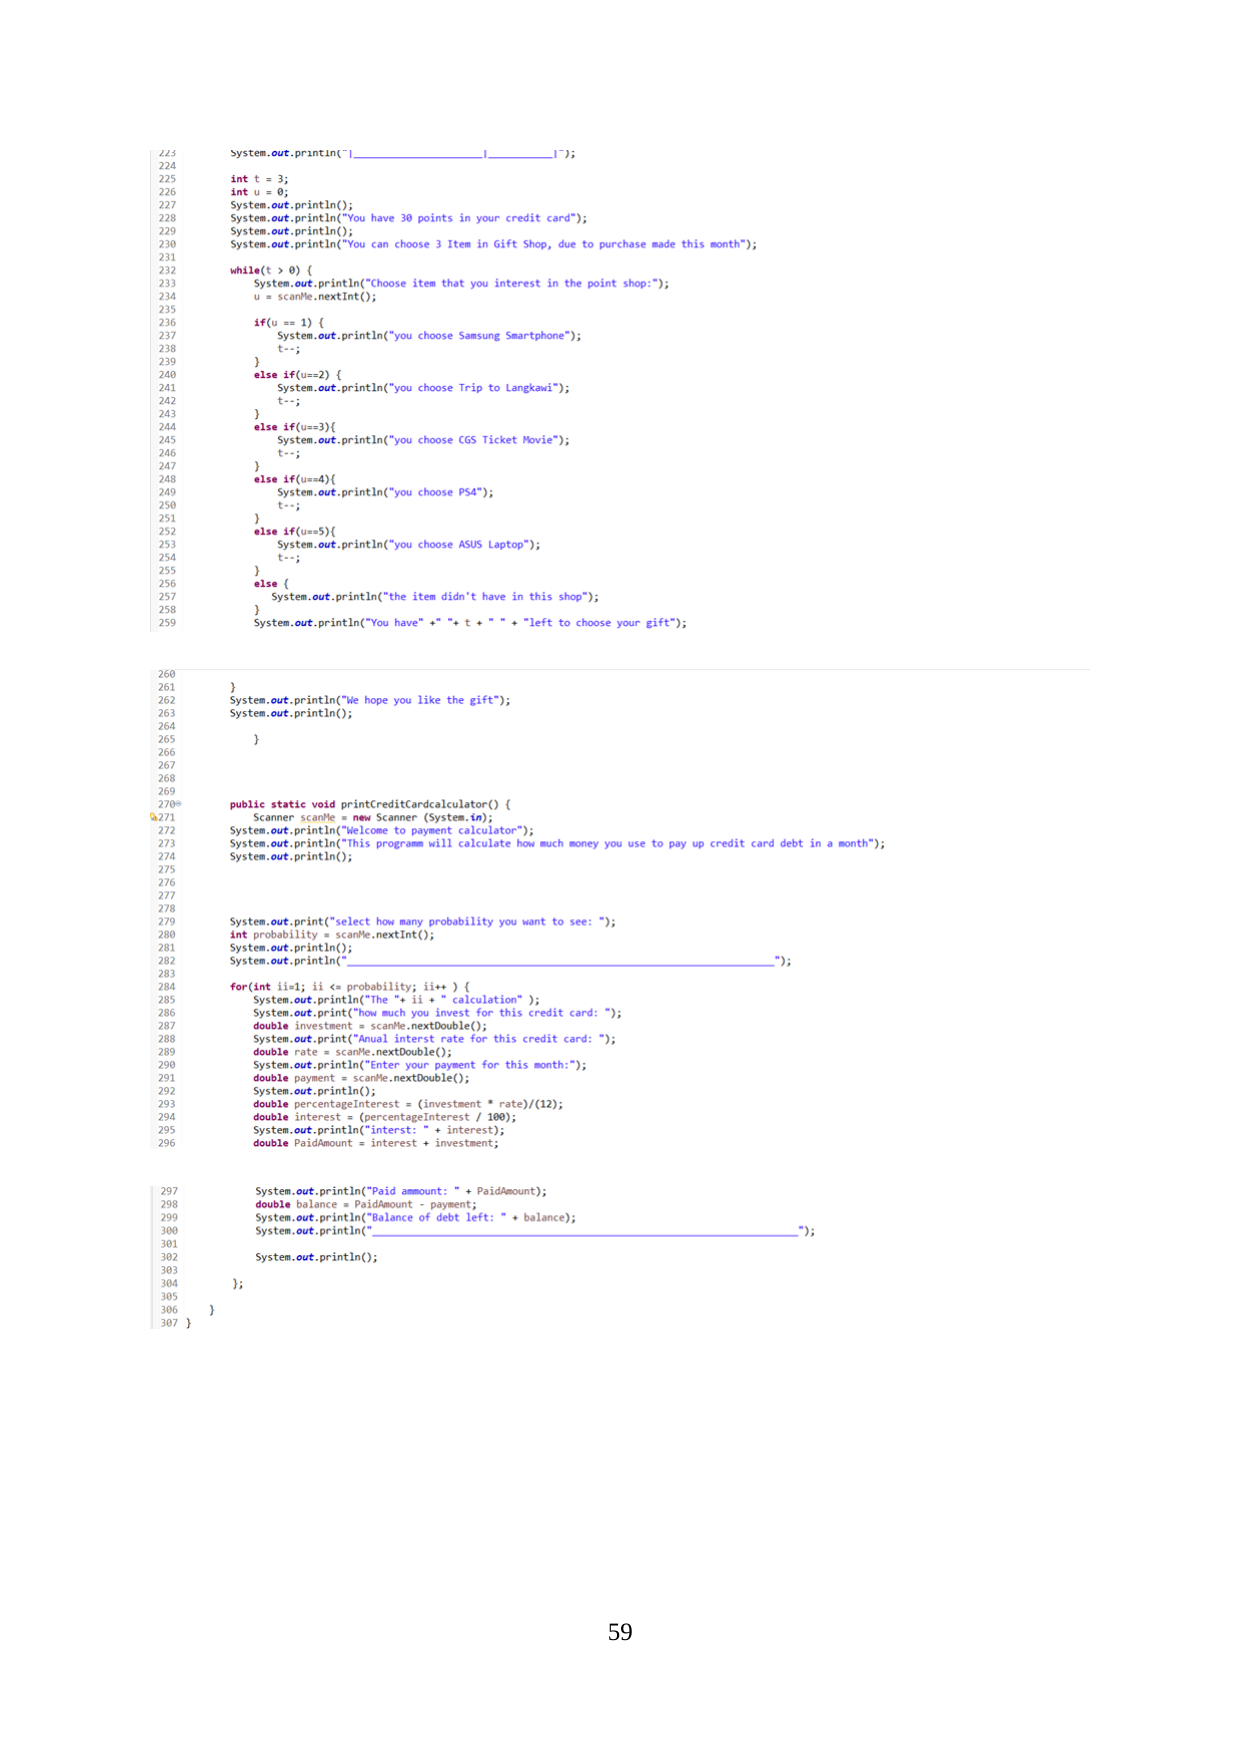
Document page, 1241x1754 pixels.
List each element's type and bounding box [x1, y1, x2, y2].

picture [150, 1186, 1091, 1329]
picture [150, 150, 1091, 632]
picture [150, 669, 1091, 1149]
